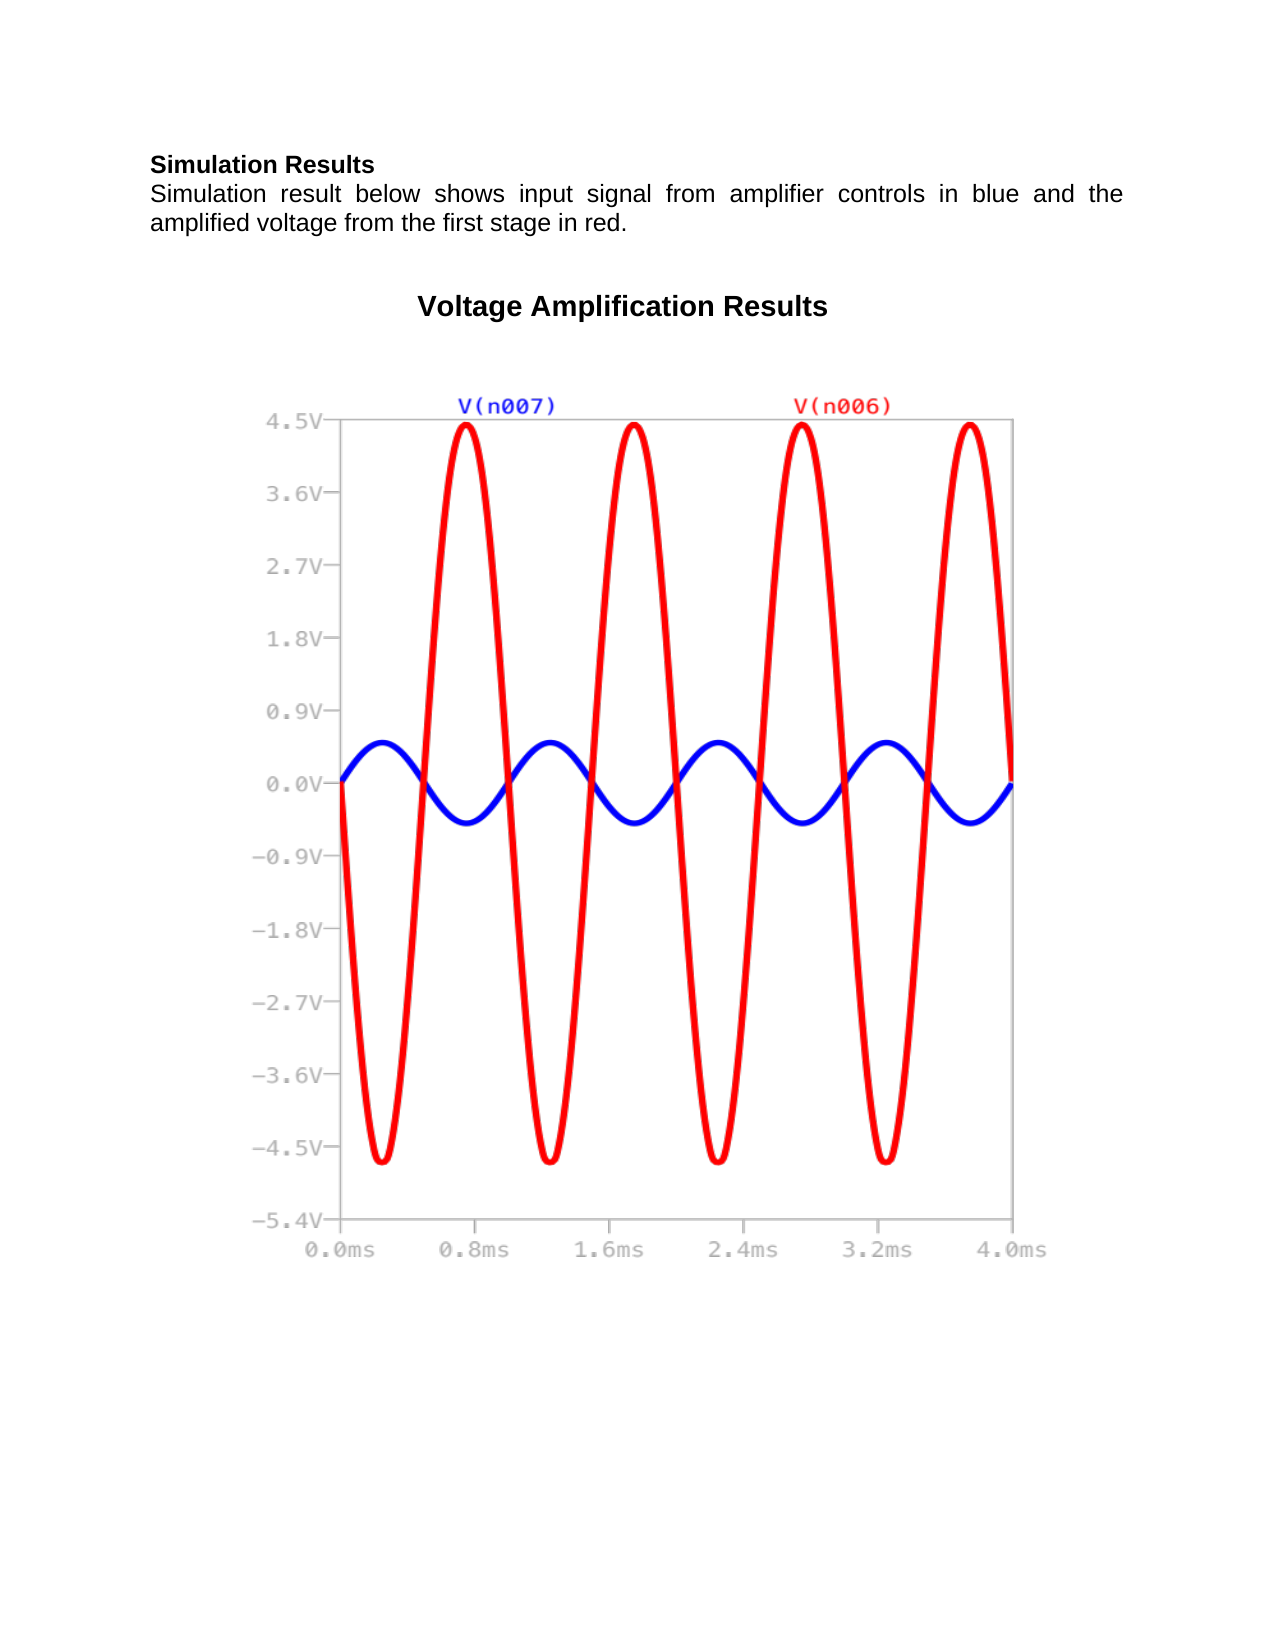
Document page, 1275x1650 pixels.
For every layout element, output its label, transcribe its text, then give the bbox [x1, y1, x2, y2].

text Simulation result below shows input signal from amplifier controls in blue and the amplified voltage from the first stage in red. [150, 179, 1125, 236]
text Simulation Results [150, 150, 1125, 179]
